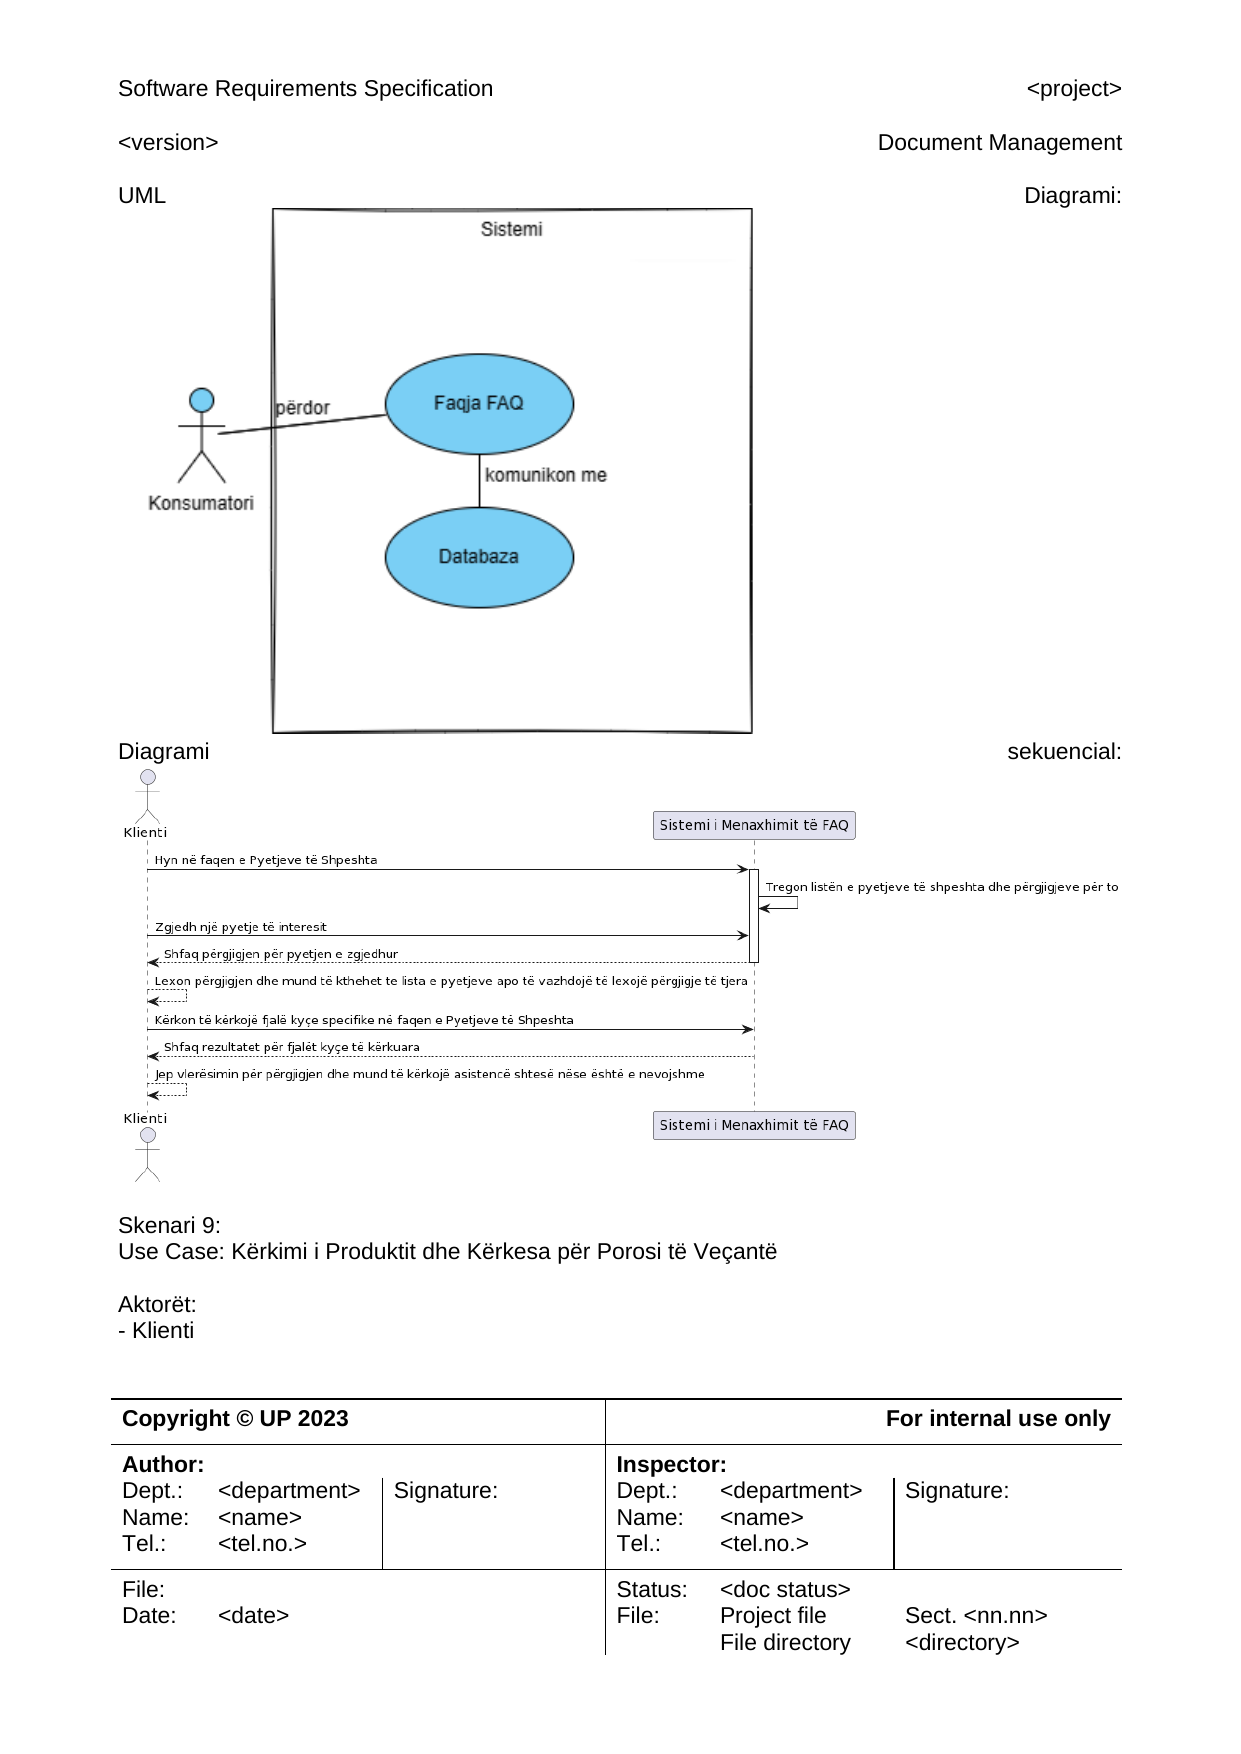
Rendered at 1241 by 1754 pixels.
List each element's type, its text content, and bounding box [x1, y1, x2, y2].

picture [118, 764, 1123, 1186]
text Aktorët: [118, 1291, 1122, 1317]
text Use Case: Kërkimi i Produktit dhe Kërkesa për Porosi të Veçantë [118, 1238, 1122, 1264]
text - Klienti [118, 1317, 1122, 1343]
text Skenari 9: [118, 1212, 1122, 1238]
picture [130, 208, 753, 734]
text Diagrami sekuencial: [118, 738, 1122, 764]
